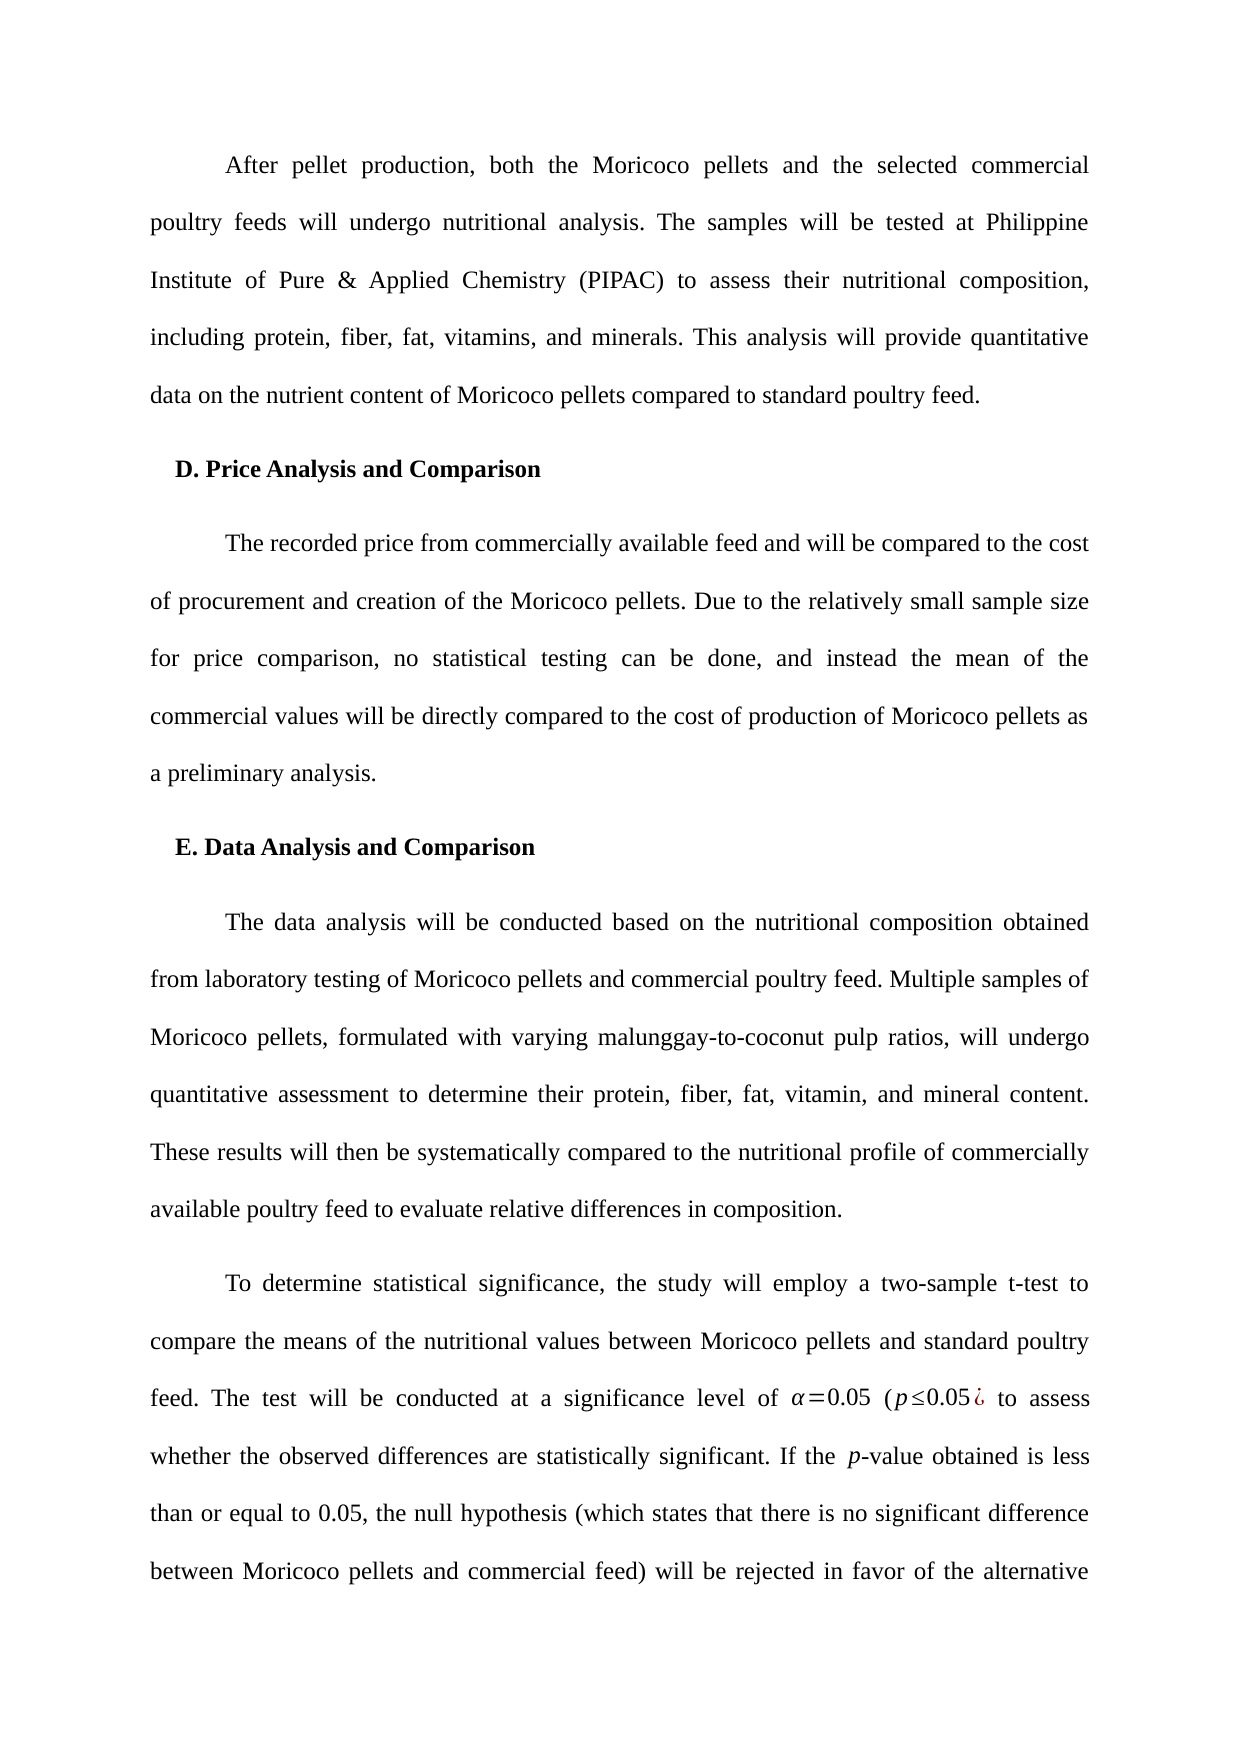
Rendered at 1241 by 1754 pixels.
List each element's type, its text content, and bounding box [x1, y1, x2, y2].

text E. Data Analysis and Comparison [150, 832, 1090, 861]
text The data analysis will be conducted based on the nutritional composition obtained from laboratory testing of Moricoco pellets and commercial poultry feed. Multiple samples of Moricoco pellets, formulated with varying malunggay-to-coconut pulp ratios, will undergo quantitative assessment to determine their protein, fiber, fat, vitamin, and mineral content. These results will then be systematically compared to the nutritional profile of commercially available poultry feed to evaluate relative differences in composition. [150, 907, 1090, 1223]
text After pellet production, both the Moricoco pellets and the selected commercial poultry feeds will undergo nutritional analysis. The samples will be tested at Philippine Institute of Pure & Applied Chemistry (PIPAC) to assess their nutritional composition, including protein, fiber, fat, vitamins, and minerals. This analysis will provide quantitative data on the nutrient content of Moricoco pellets compared to standard poultry feed. [150, 150, 1090, 409]
text The recorded price from commercially available feed and will be compared to the cost of procurement and creation of the Moricoco pellets. Due to the relatively small sample size for price comparison, no statistical testing can be done, and instead the mean of the commercial values will be directly compared to the cost of production of Moricoco pellets as a preliminary analysis. [150, 528, 1090, 787]
text D. Price Analysis and Comparison [150, 454, 1090, 483]
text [150, 1268, 1090, 1584]
